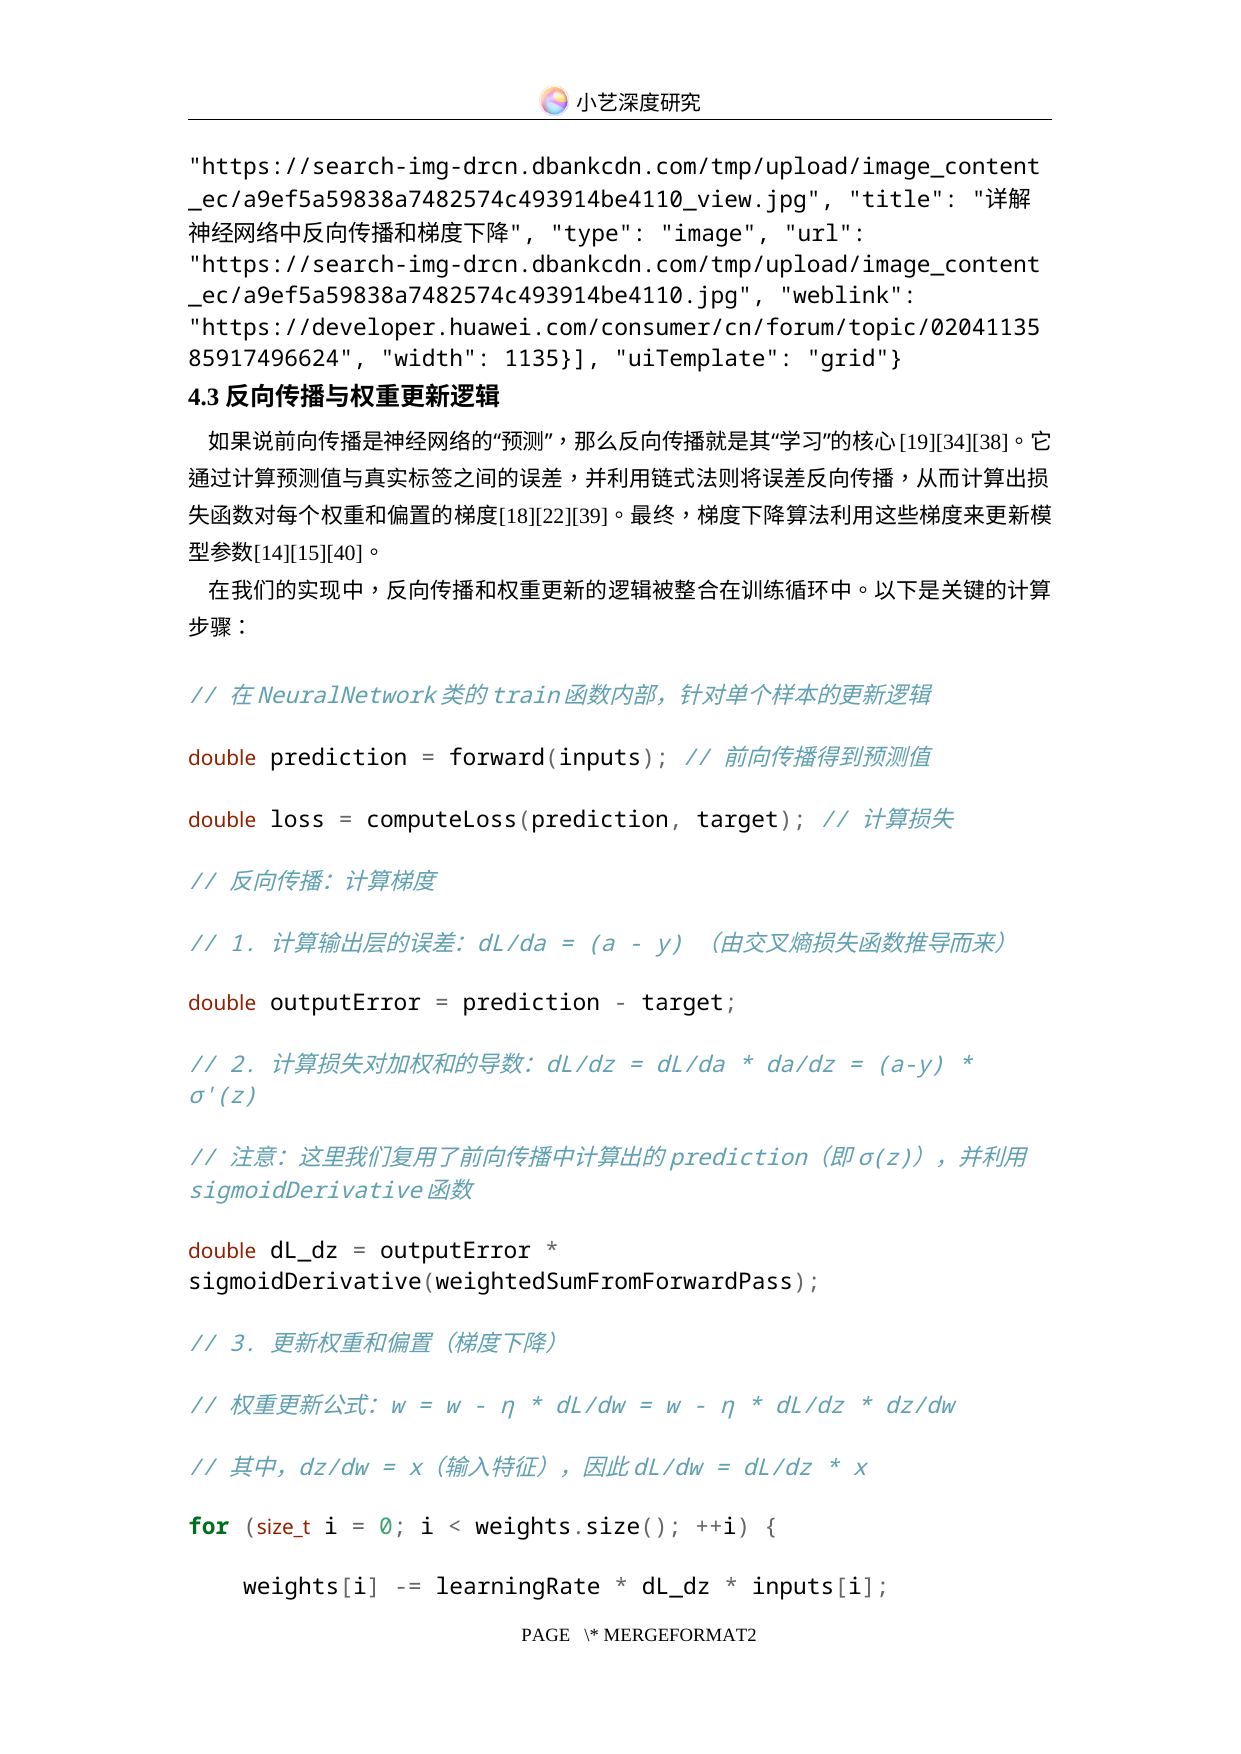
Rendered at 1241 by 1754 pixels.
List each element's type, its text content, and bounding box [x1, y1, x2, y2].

text 如果说前向传播是神经网络的“预测”，那么反向传播就是其“学习”的核心[19][34][38]。它通过计算预测值与真实标签之间的误差，并利用链式法则将误差反向传播，从而计算出损失函数对每个权重和偏置的梯度[18][22][39]。最终，梯度下降算法利用这些梯度来更新模型参数[14][15][40]。 [188, 426, 1052, 567]
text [188, 150, 1052, 373]
picture [539, 86, 569, 116]
subtitle 4.3 反向传播与权重更新逻辑 [188, 378, 1052, 412]
text 在我们的实现中，反向传播和权重更新的逻辑被整合在训练循环中。以下是关键的计算步骤： [188, 574, 1052, 642]
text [188, 649, 1052, 1601]
